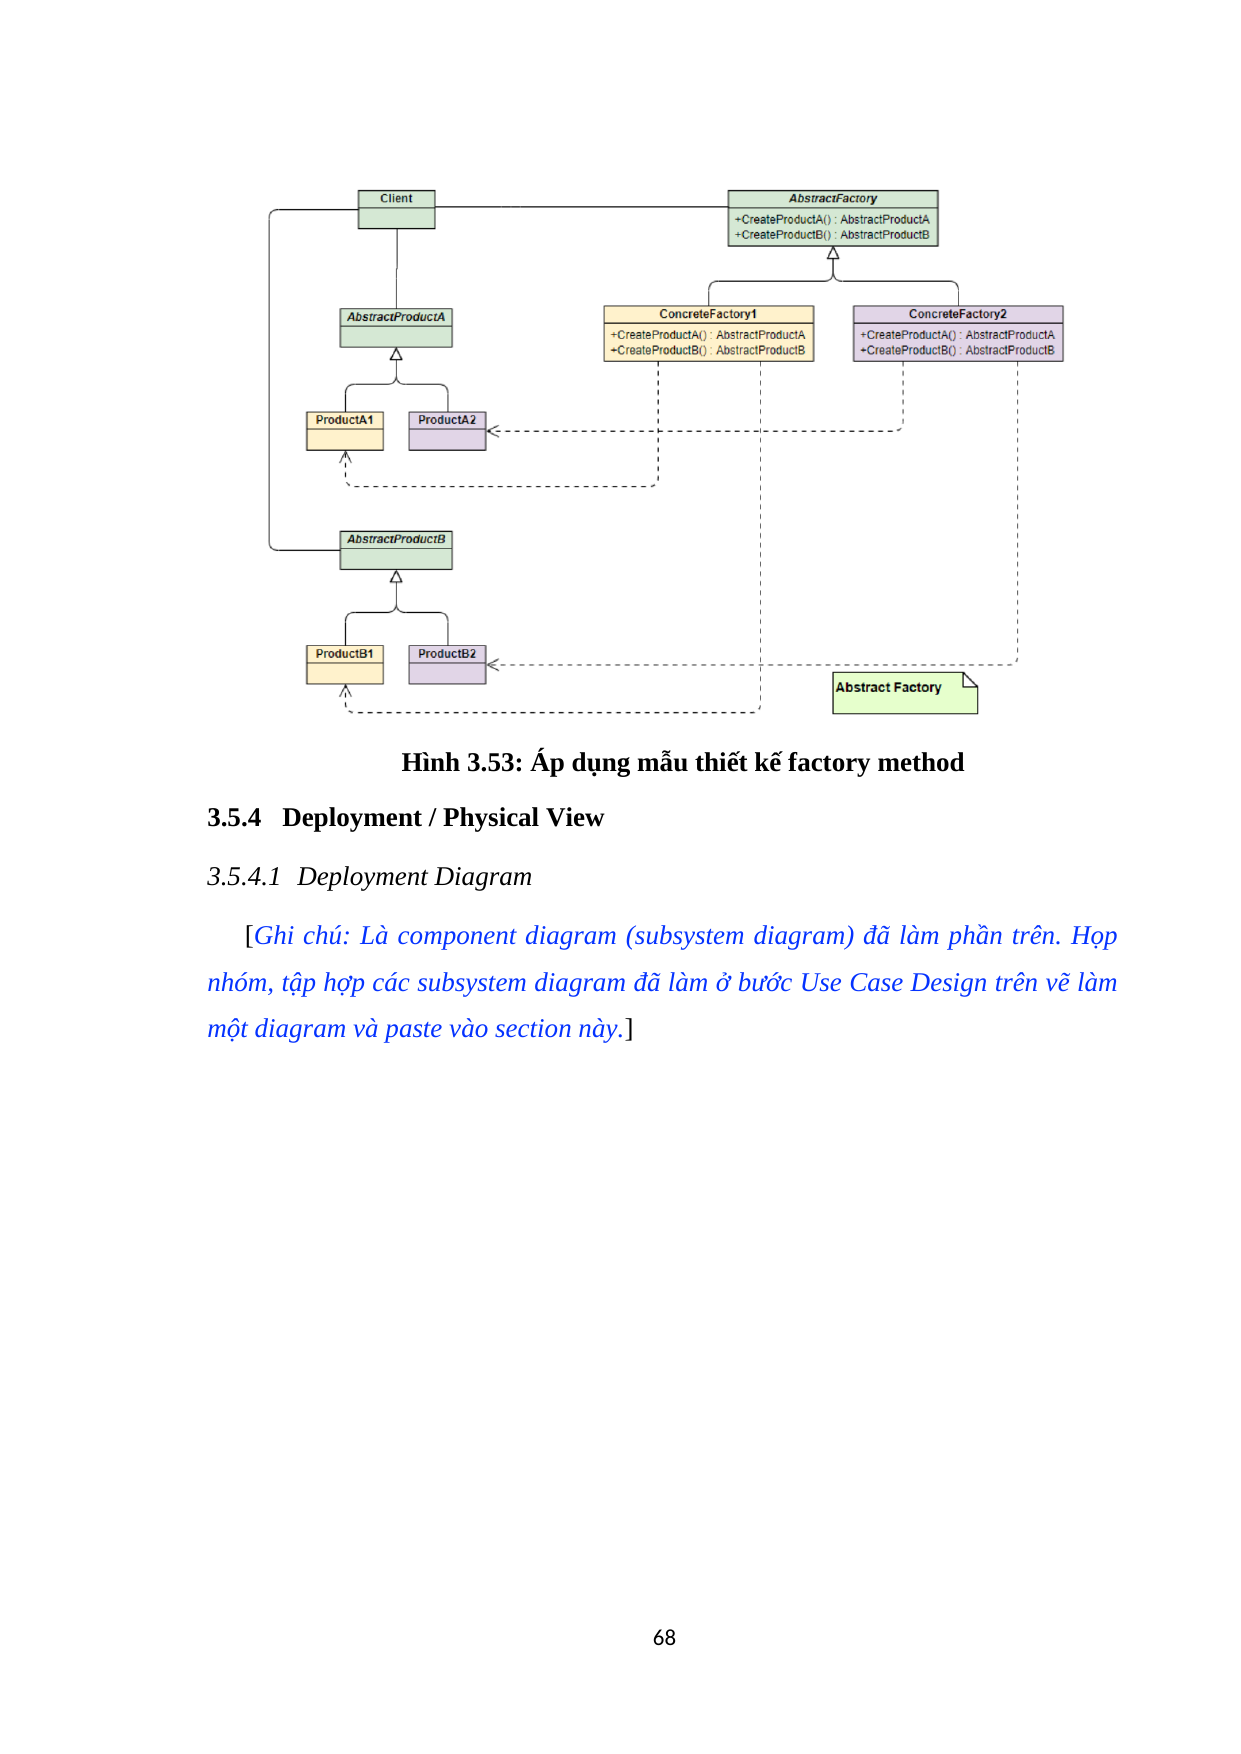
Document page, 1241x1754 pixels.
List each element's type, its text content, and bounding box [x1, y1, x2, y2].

subtitle Deployment / Physical View [207, 801, 1122, 832]
text [Ghi chú: Là component diagram (subsystem diagram) đã làm phần trên. Họp nhóm, tập hợp các subsystem diagram đã làm ở bước Use Case Design trên vẽ làm một diagram và paste vào section này.] [207, 919, 1122, 1044]
picture [247, 177, 1082, 727]
subtitle Deployment Diagram [207, 860, 1122, 891]
